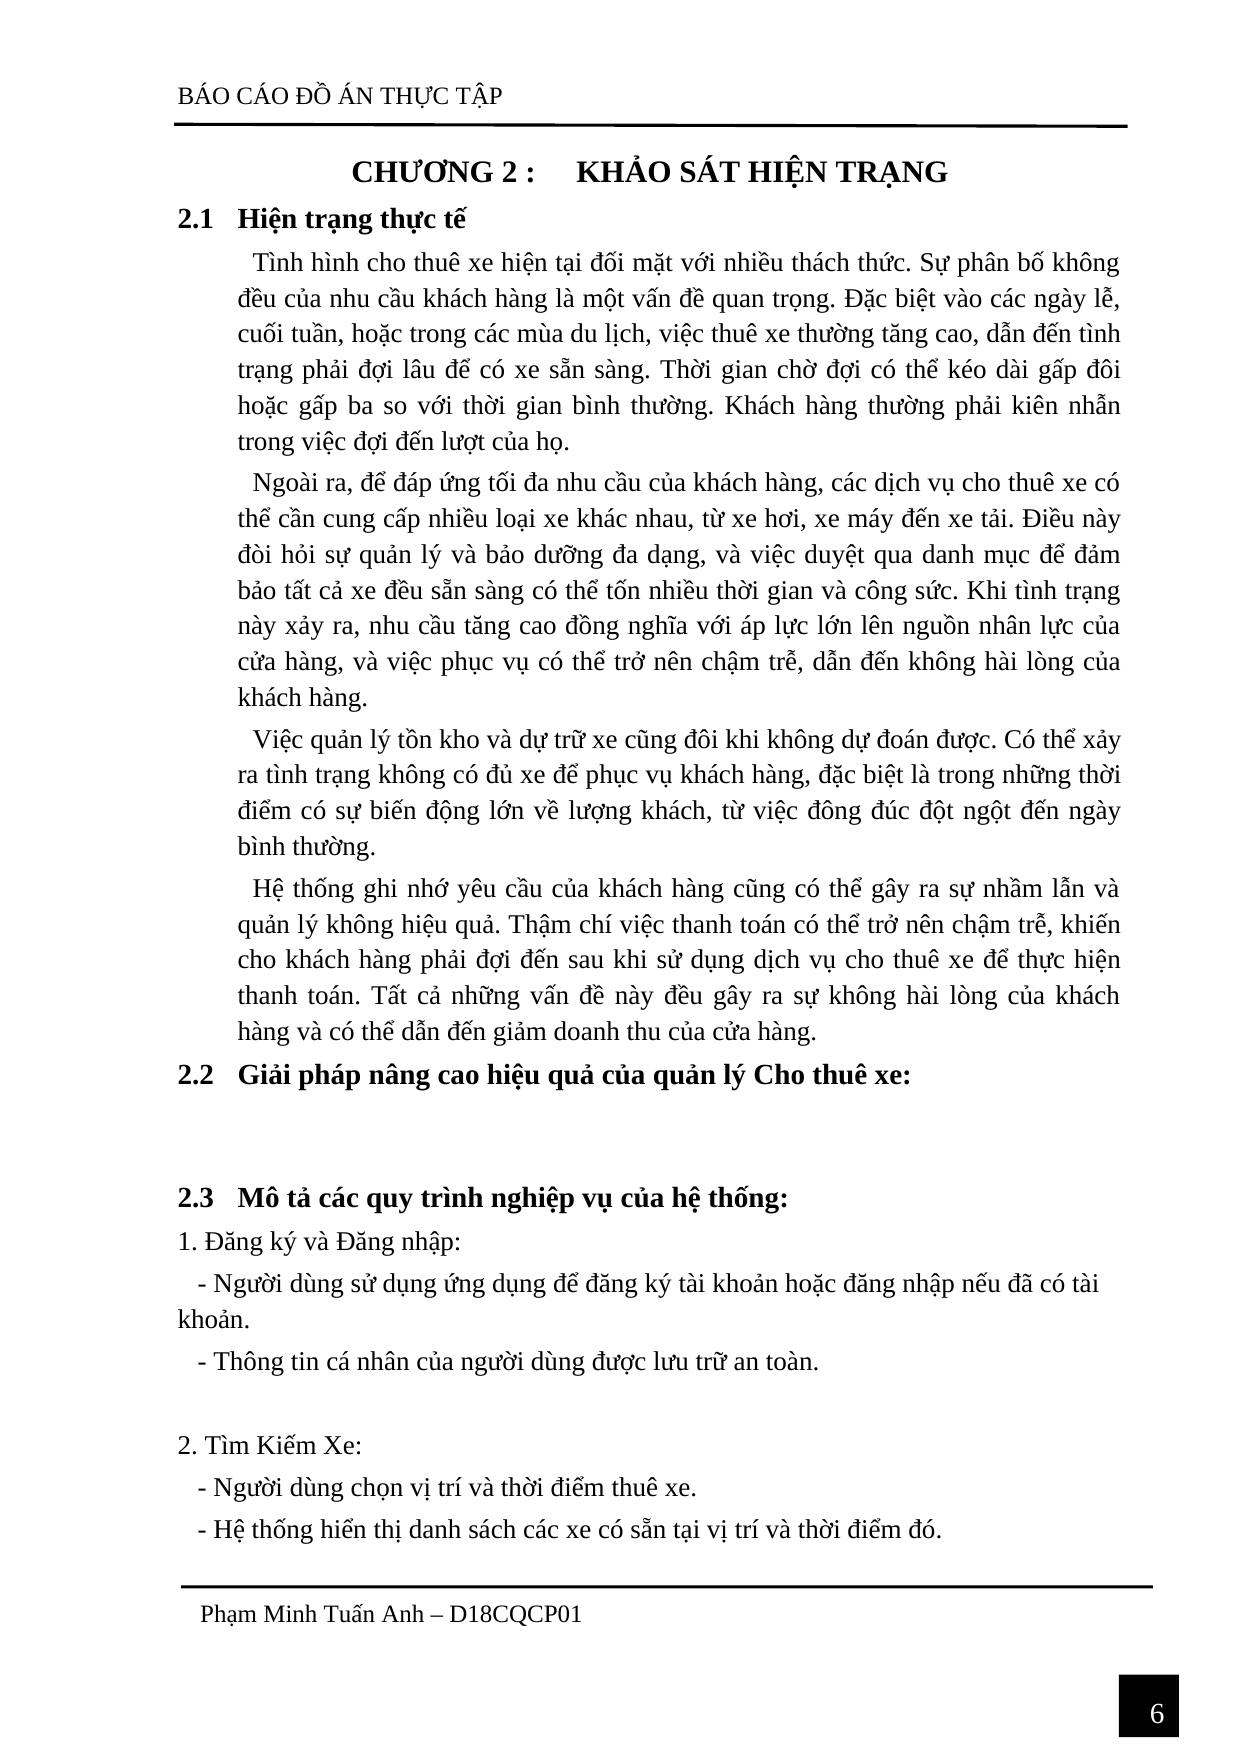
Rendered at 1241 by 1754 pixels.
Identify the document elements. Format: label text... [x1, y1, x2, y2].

subtitle Mô tả các quy trình nghiệp vụ của hệ thống: [177, 1180, 1122, 1214]
subtitle Giải pháp nâng cao hiệu quả của quản lý Cho thuê xe: [177, 1057, 1122, 1091]
text 2. Tìm Kiếm Xe: [177, 1429, 1122, 1460]
subtitle Hiện trạng thực tế [177, 201, 1122, 235]
text - Người dùng chọn vị trí và thời điểm thuê xe. [177, 1471, 1122, 1502]
text Ngoài ra, để đáp ứng tối đa nhu cầu của khách hàng, các dịch vụ cho thuê xe có thể cần cung cấp nhiều loại xe khác nhau, từ xe hơi, xe máy đến xe tải. Điều này đòi hỏi sự quản lý và bảo dưỡng đa dạng, và việc duyệt qua danh mục để đảm bảo tất cả xe đều sẵn sàng có thể tốn nhiều thời gian và công sức. Khi tình trạng này xảy ra, nhu cầu tăng cao đồng nghĩa với áp lực lớn lên nguồn nhân lực của cửa hàng, và việc phục vụ có thể trở nên chậm trễ, dẫn đến không hài lòng của khách hàng. [237, 467, 1122, 712]
text - Thông tin cá nhân của người dùng được lưu trữ an toàn. [177, 1345, 1122, 1376]
text - Hệ thống hiển thị danh sách các xe có sẵn tại vị trí và thời điểm đó. [177, 1513, 1122, 1544]
text Hệ thống ghi nhớ yêu cầu của khách hàng cũng có thể gây ra sự nhầm lẫn và quản lý không hiệu quả. Thậm chí việc thanh toán có thể trở nên chậm trễ, khiến cho khách hàng phải đợi đến sau khi sử dụng dịch vụ cho thuê xe để thực hiện thanh toán. Tất cả những vấn đề này đều gây ra sự không hài lòng của khách hàng và có thể dẫn đến giảm doanh thu của cửa hàng. [237, 872, 1122, 1046]
subtitle KHẢO SÁT HIỆN TRẠNG [177, 154, 1122, 189]
text Tình hình cho thuê xe hiện tại đối mặt với nhiều thách thức. Sự phân bố không đều của nhu cầu khách hàng là một vấn đề quan trọng. Đặc biệt vào các ngày lễ, cuối tuần, hoặc trong các mùa du lịch, việc thuê xe thường tăng cao, dẫn đến tình trạng phải đợi lâu để có xe sẵn sàng. Thời gian chờ đợi có thể kéo dài gấp đôi hoặc gấp ba so với thời gian bình thường. Khách hàng thường phải kiên nhẫn trong việc đợi đến lượt của họ. [237, 246, 1122, 456]
text - Người dùng sử dụng ứng dụng để đăng ký tài khoản hoặc đăng nhập nếu đã có tài khoản. [177, 1267, 1122, 1334]
text Việc quản lý tồn kho và dự trữ xe cũng đôi khi không dự đoán được. Có thể xảy ra tình trạng không có đủ xe để phục vụ khách hàng, đặc biệt là trong những thời điểm có sự biến động lớn về lượng khách, từ việc đông đúc đột ngột đến ngày bình thường. [237, 723, 1122, 861]
text 1. Đăng ký và Đăng nhập: [177, 1225, 1122, 1256]
